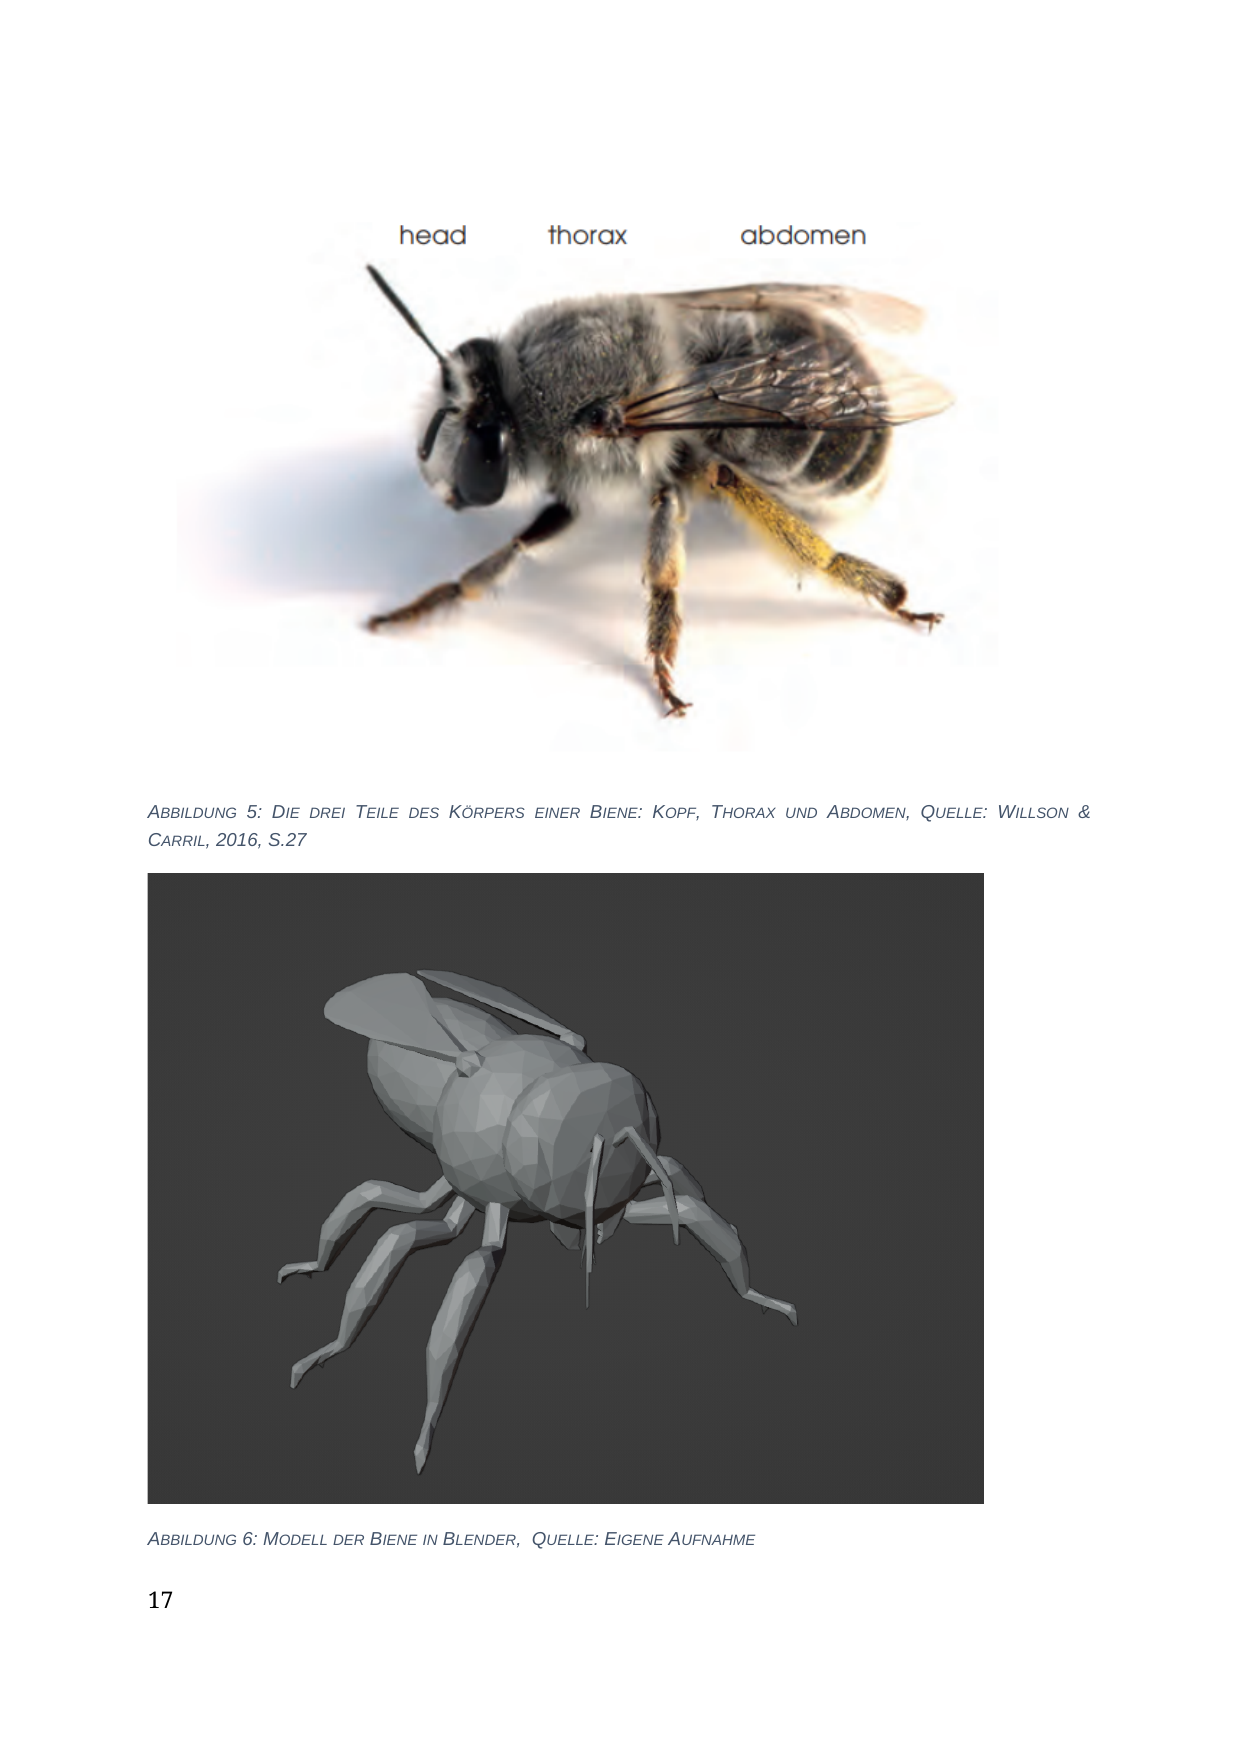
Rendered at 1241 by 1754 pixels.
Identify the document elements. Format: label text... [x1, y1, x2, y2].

text Abbildung 6: Modell der Biene in Blender, Quelle: Eigene Aufnahme [148, 1528, 1093, 1550]
text Abbildung 5: Die drei Teile des Körpers einer Biene: Kopf, Thorax und Abdomen, Quelle: Willson & Carril, 2016, S.27 [148, 801, 1093, 851]
picture [147, 198, 1033, 776]
picture [147, 873, 984, 1504]
